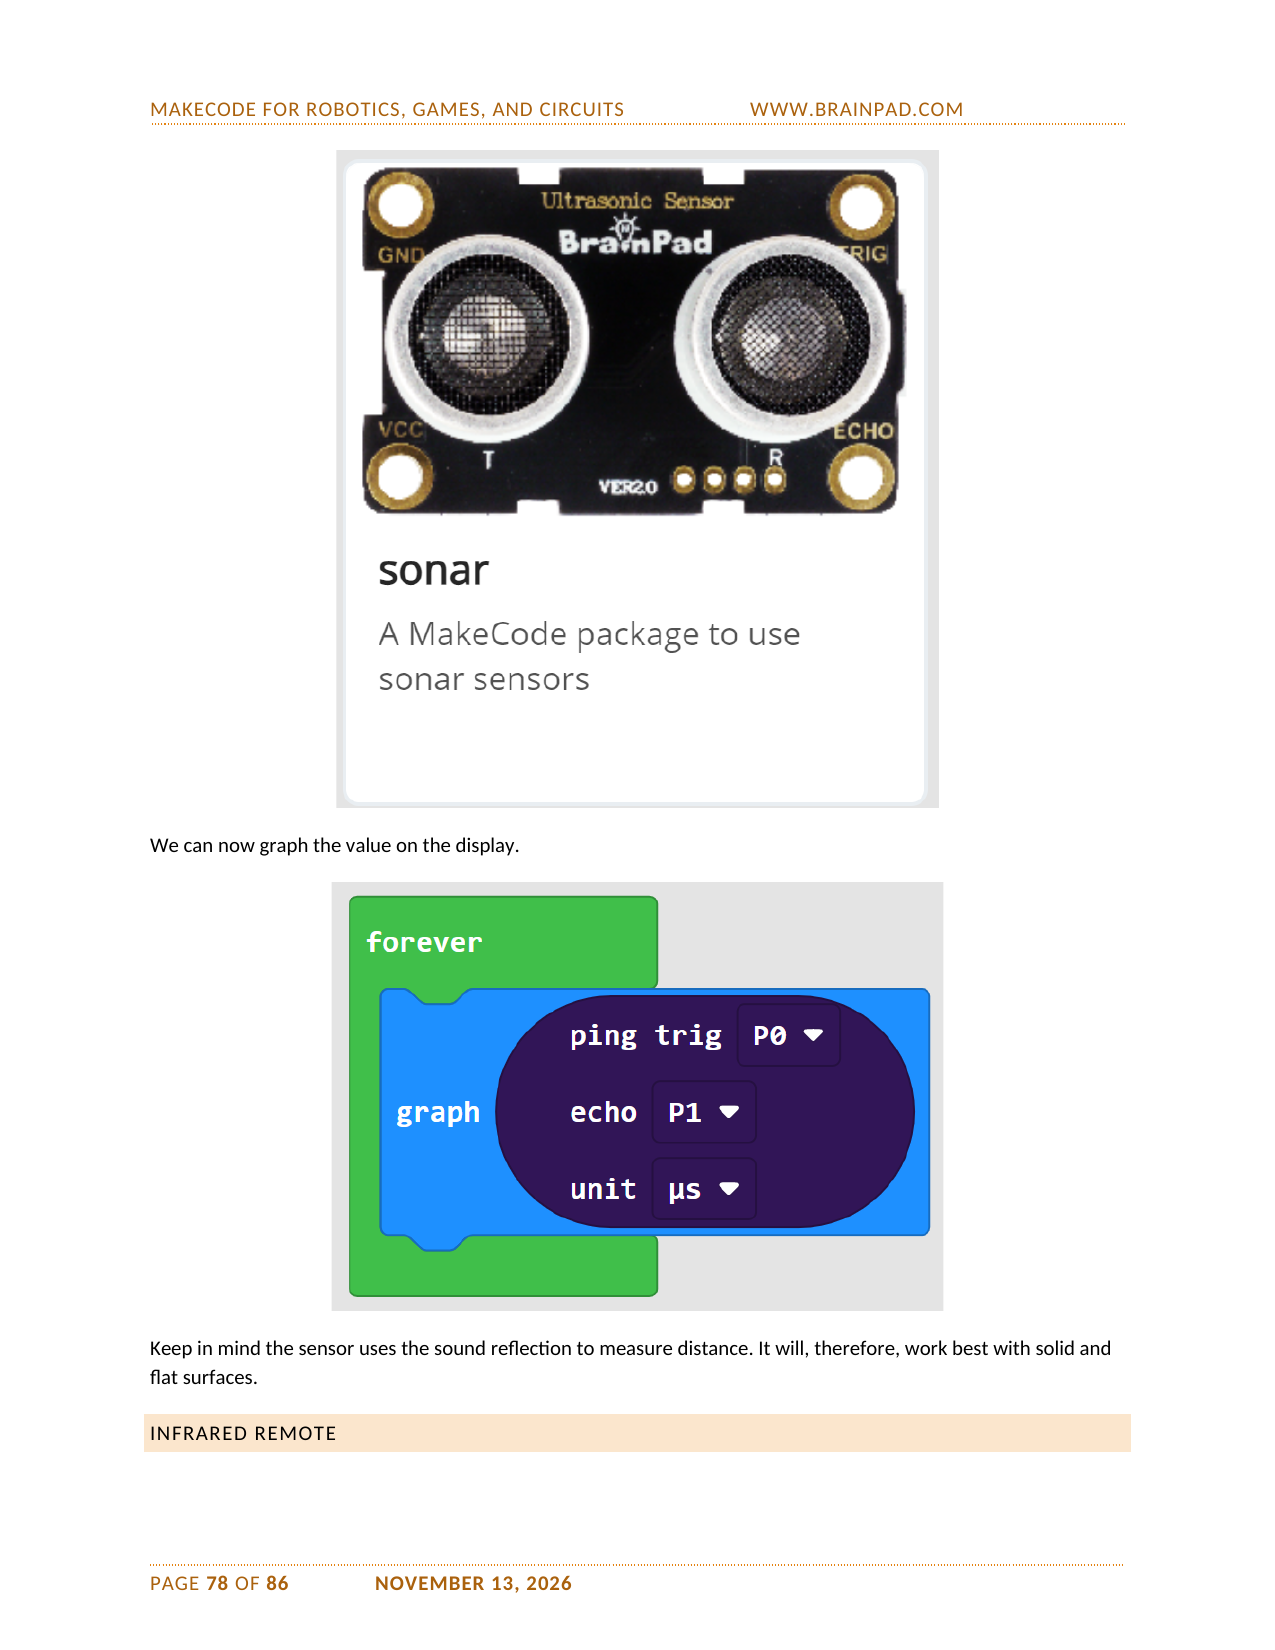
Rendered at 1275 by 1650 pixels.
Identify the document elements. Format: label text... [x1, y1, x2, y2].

text We can now graph the value on the display. [150, 832, 1125, 858]
subtitle Infrared Remote [150, 1421, 1125, 1446]
text Keep in mind the sensor uses the sound reflection to measure distance. It will, therefore, work best with solid and flat surfaces. [150, 1335, 1125, 1390]
picture [336, 150, 939, 808]
picture [331, 882, 944, 1311]
